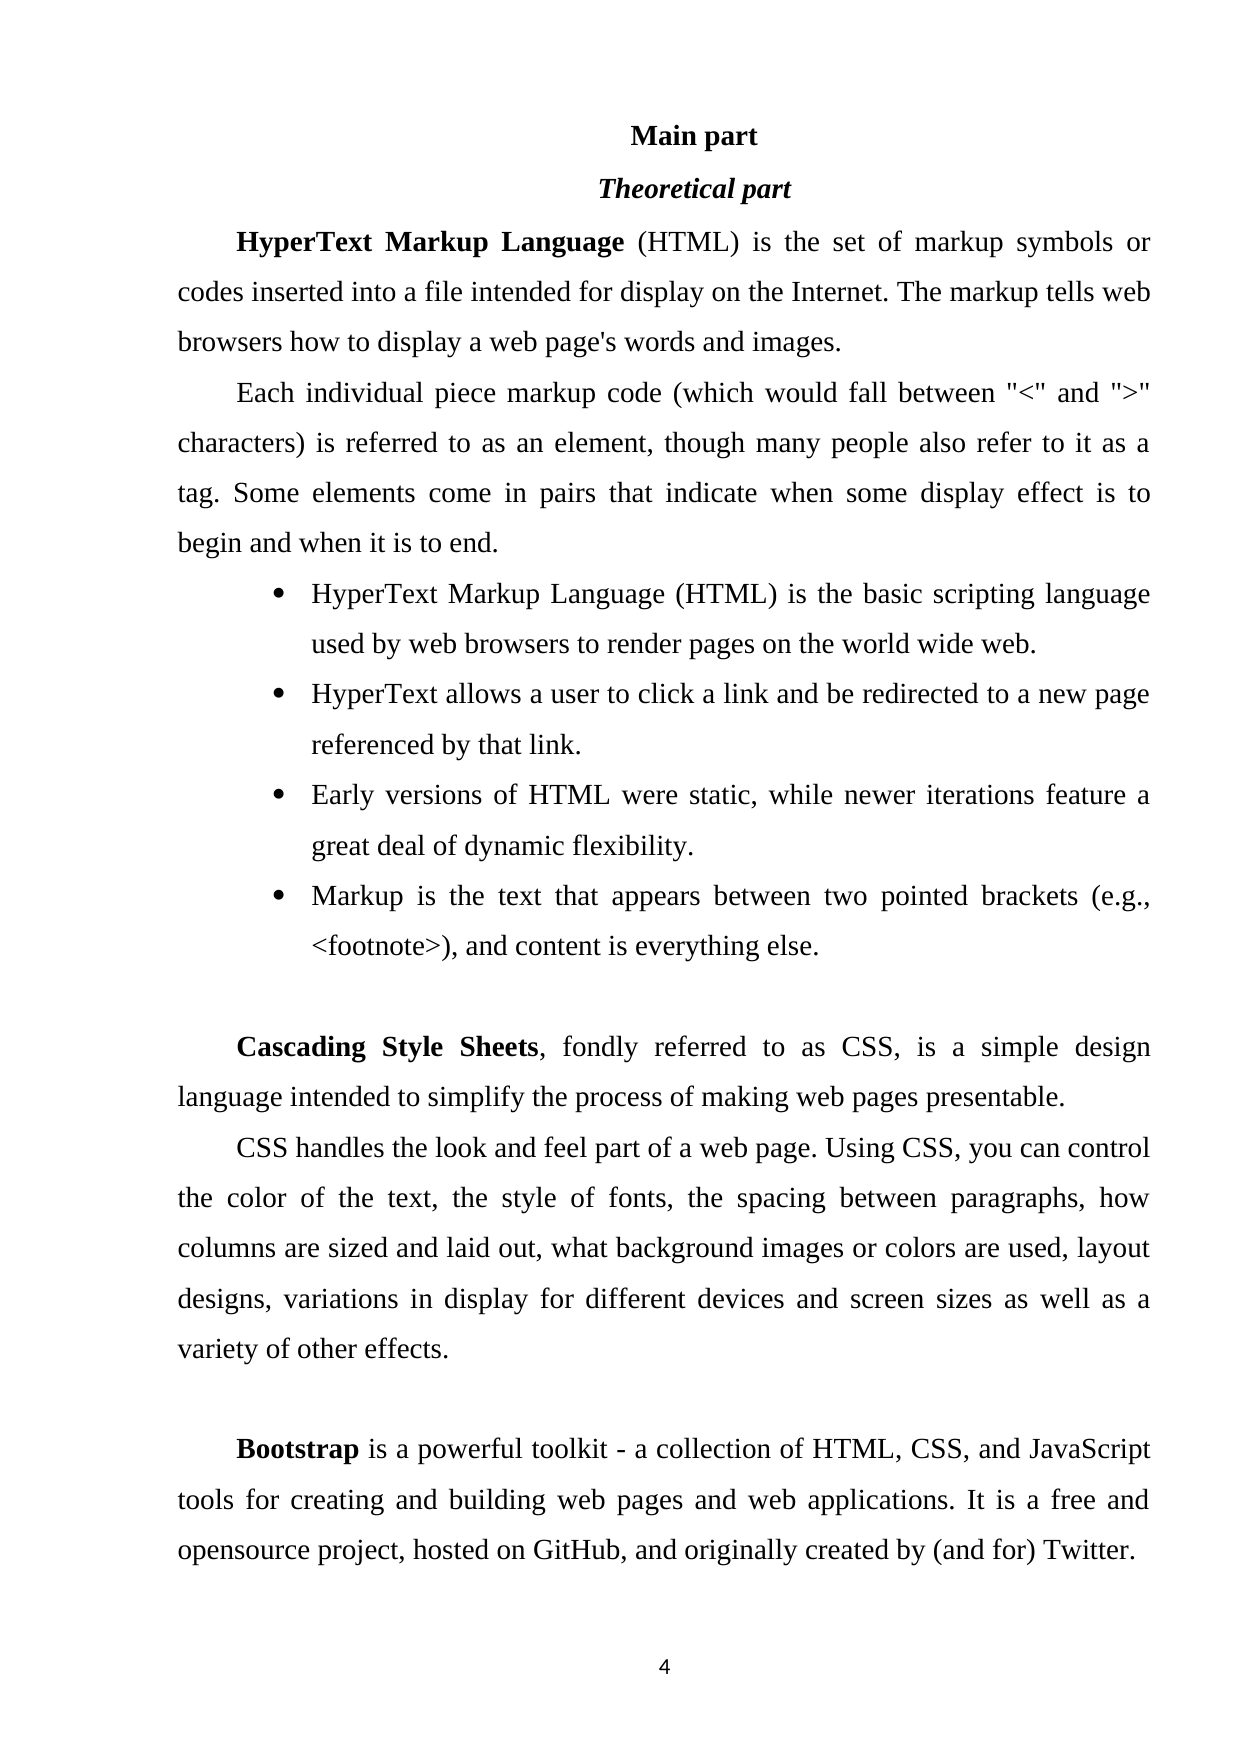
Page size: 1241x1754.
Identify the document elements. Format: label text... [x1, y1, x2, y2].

text CSS handles the look and feel part of a web page. Using CSS, you can control the color of the text, the style of fonts, the spacing between paragraphs, how columns are sized and laid out, what background images or colors are used, layout designs, variations in display for different devices and screen sizes as well as a variety of other effects. [177, 1130, 1152, 1364]
list HyperText allows a user to click a link and be redirected to a new page referenced by that link. [274, 677, 1152, 761]
text Cascading Style Sheets, fondly referred to as CSS, is a simple design language intended to simplify the process of making web pages presentable. [177, 1029, 1152, 1113]
text Each individual piece markup code (which would fall between "<" and ">" characters) is referred to as an element, though many people also refer to it as a tag. Some elements come in pairs that indicate when some display effect is to begin and when it is to end. [177, 375, 1152, 559]
list Early versions of HTML were static, while newer iterations feature a great deal of dynamic flexibility. [274, 777, 1152, 861]
text Main part [177, 118, 1152, 152]
text HyperText Markup Language (HTML) is the set of markup symbols or codes inserted into a file intended for display on the Internet. The markup tells web browsers how to display a web page's words and images. [177, 224, 1152, 358]
list HyperText Markup Language (HTML) is the basic scripting language used by web browsers to render pages on the world wide web. [274, 576, 1152, 660]
text Theoretical part [177, 171, 1152, 204]
list Markup is the text that appears between two pointed brackets (e.g., <footnote>), and content is everything else. [274, 878, 1152, 962]
text Bootstrap is a powerful toolkit - a collection of HTML, CSS, and JavaScript tools for creating and building web pages and web applications. It is a free and opensource project, hosted on GitHub, and originally created by (and for) Twitter. [177, 1432, 1152, 1566]
